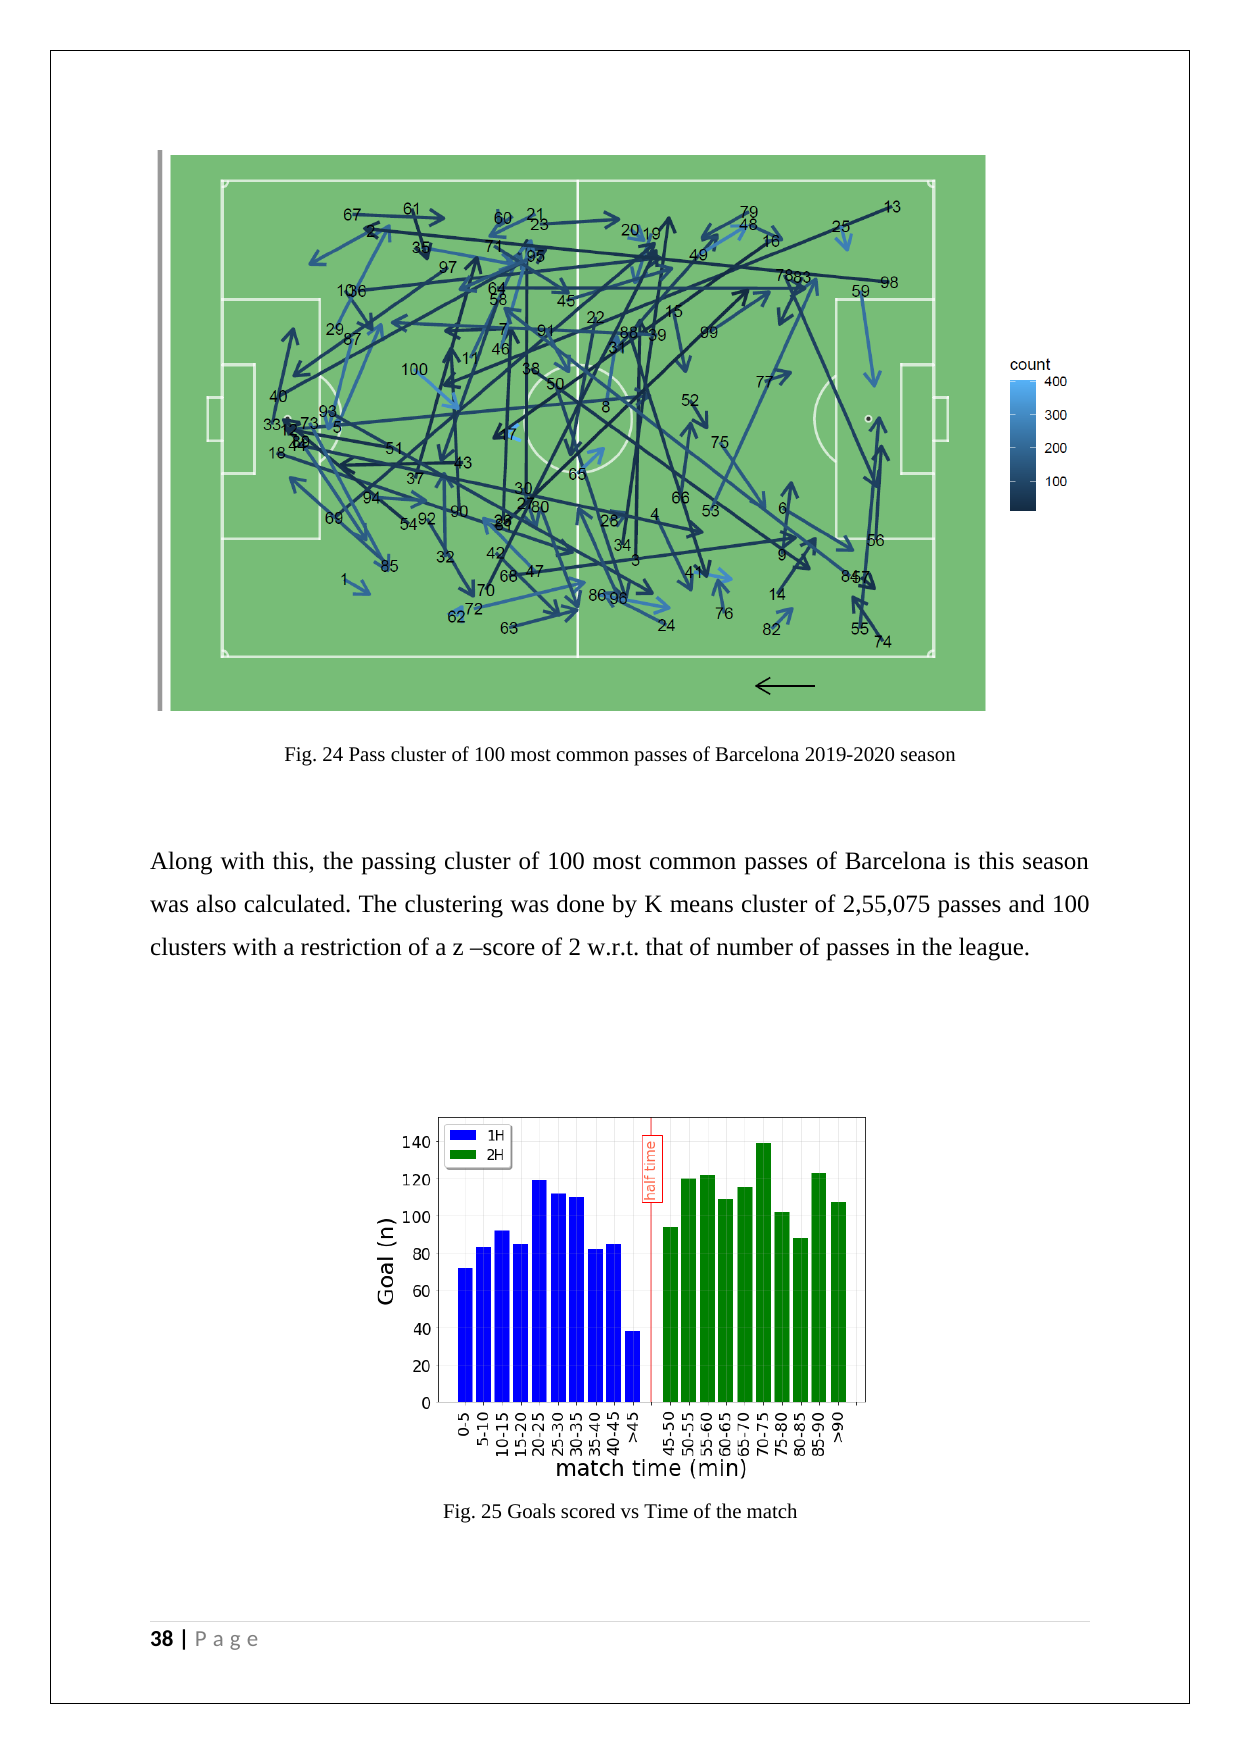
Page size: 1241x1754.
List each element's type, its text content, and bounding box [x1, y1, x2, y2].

text Along with this, the passing cluster of 100 most common passes of Barcelona is this season was also calculated. The clustering was done by K means cluster of 2,55,075 passes and 100 clusters with a restriction of a z –score of 2 w.r.t. that of number of passes in the league. [150, 846, 1090, 961]
picture [157, 150, 1083, 711]
picture [370, 1111, 870, 1485]
text Fig. 25 Goals scored vs Time of the match [150, 1499, 1090, 1523]
text Fig. 24 Pass cluster of 100 most common passes of Barcelona 2019-2020 season [150, 742, 1090, 766]
